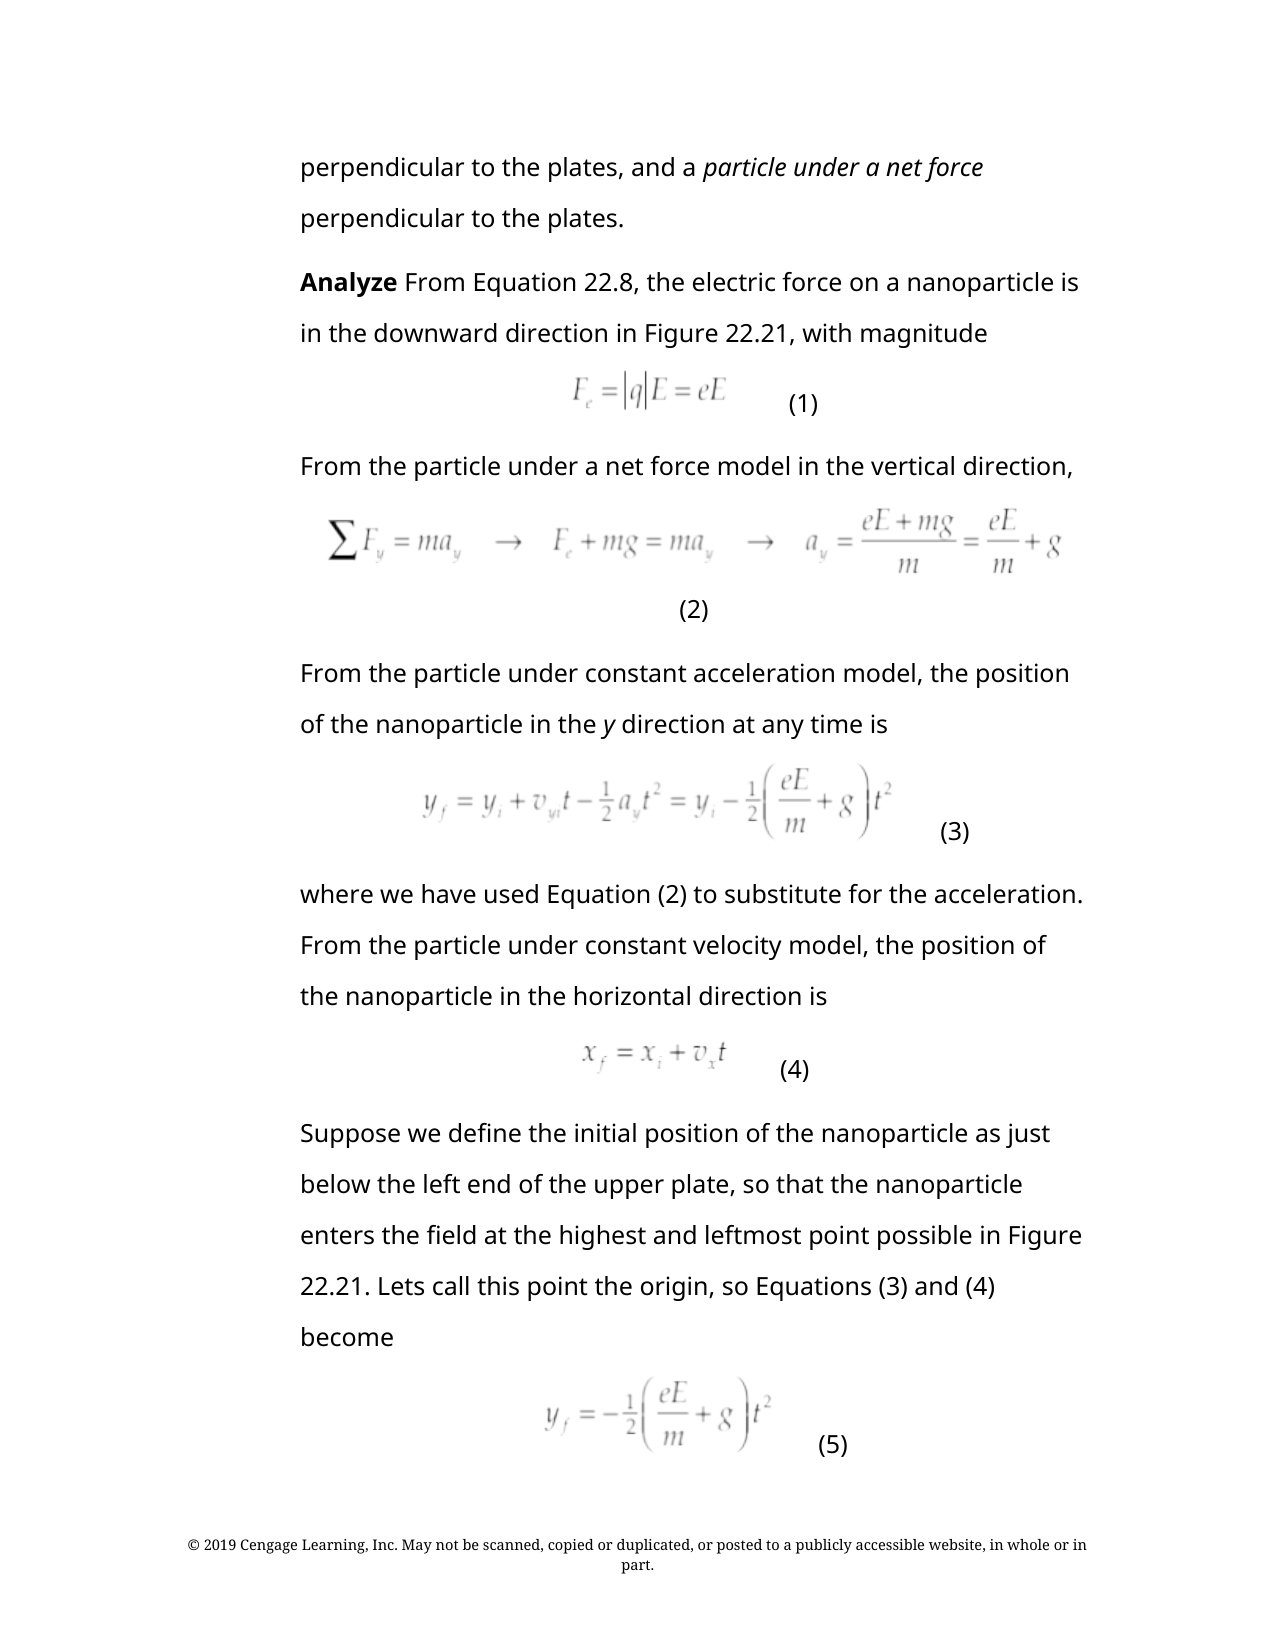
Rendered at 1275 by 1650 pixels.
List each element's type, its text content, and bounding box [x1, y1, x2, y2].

text From the particle under a net force model in the vertical direction, [300, 449, 1087, 483]
text Suppose we define the initial position of the nanoparticle as just below the left end of the upper plate, so that the nanoparticle enters the field at the highest and leftmost point possible in Figure 22.21. Lets call this point the origin, so Equations (3) and (4) become [300, 1115, 1087, 1353]
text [300, 150, 1087, 235]
text (3) [300, 757, 1087, 847]
text (1) [300, 367, 1087, 419]
text (5) [300, 1371, 1087, 1461]
text From the particle under constant acceleration model, the position of the nanoparticle in the y direction at any time is [300, 655, 1087, 740]
text (2) [300, 500, 1087, 626]
text (4) [300, 1030, 1087, 1086]
text where we have used Equation (2) to substitute for the acceleration. From the particle under constant velocity model, the position of the nanoparticle in the horizontal direction is [300, 877, 1087, 1013]
text Analyze From Equation 22.8, the electric force on a nanoparticle is in the downward direction in Figure 22.21, with magnitude [300, 264, 1087, 350]
